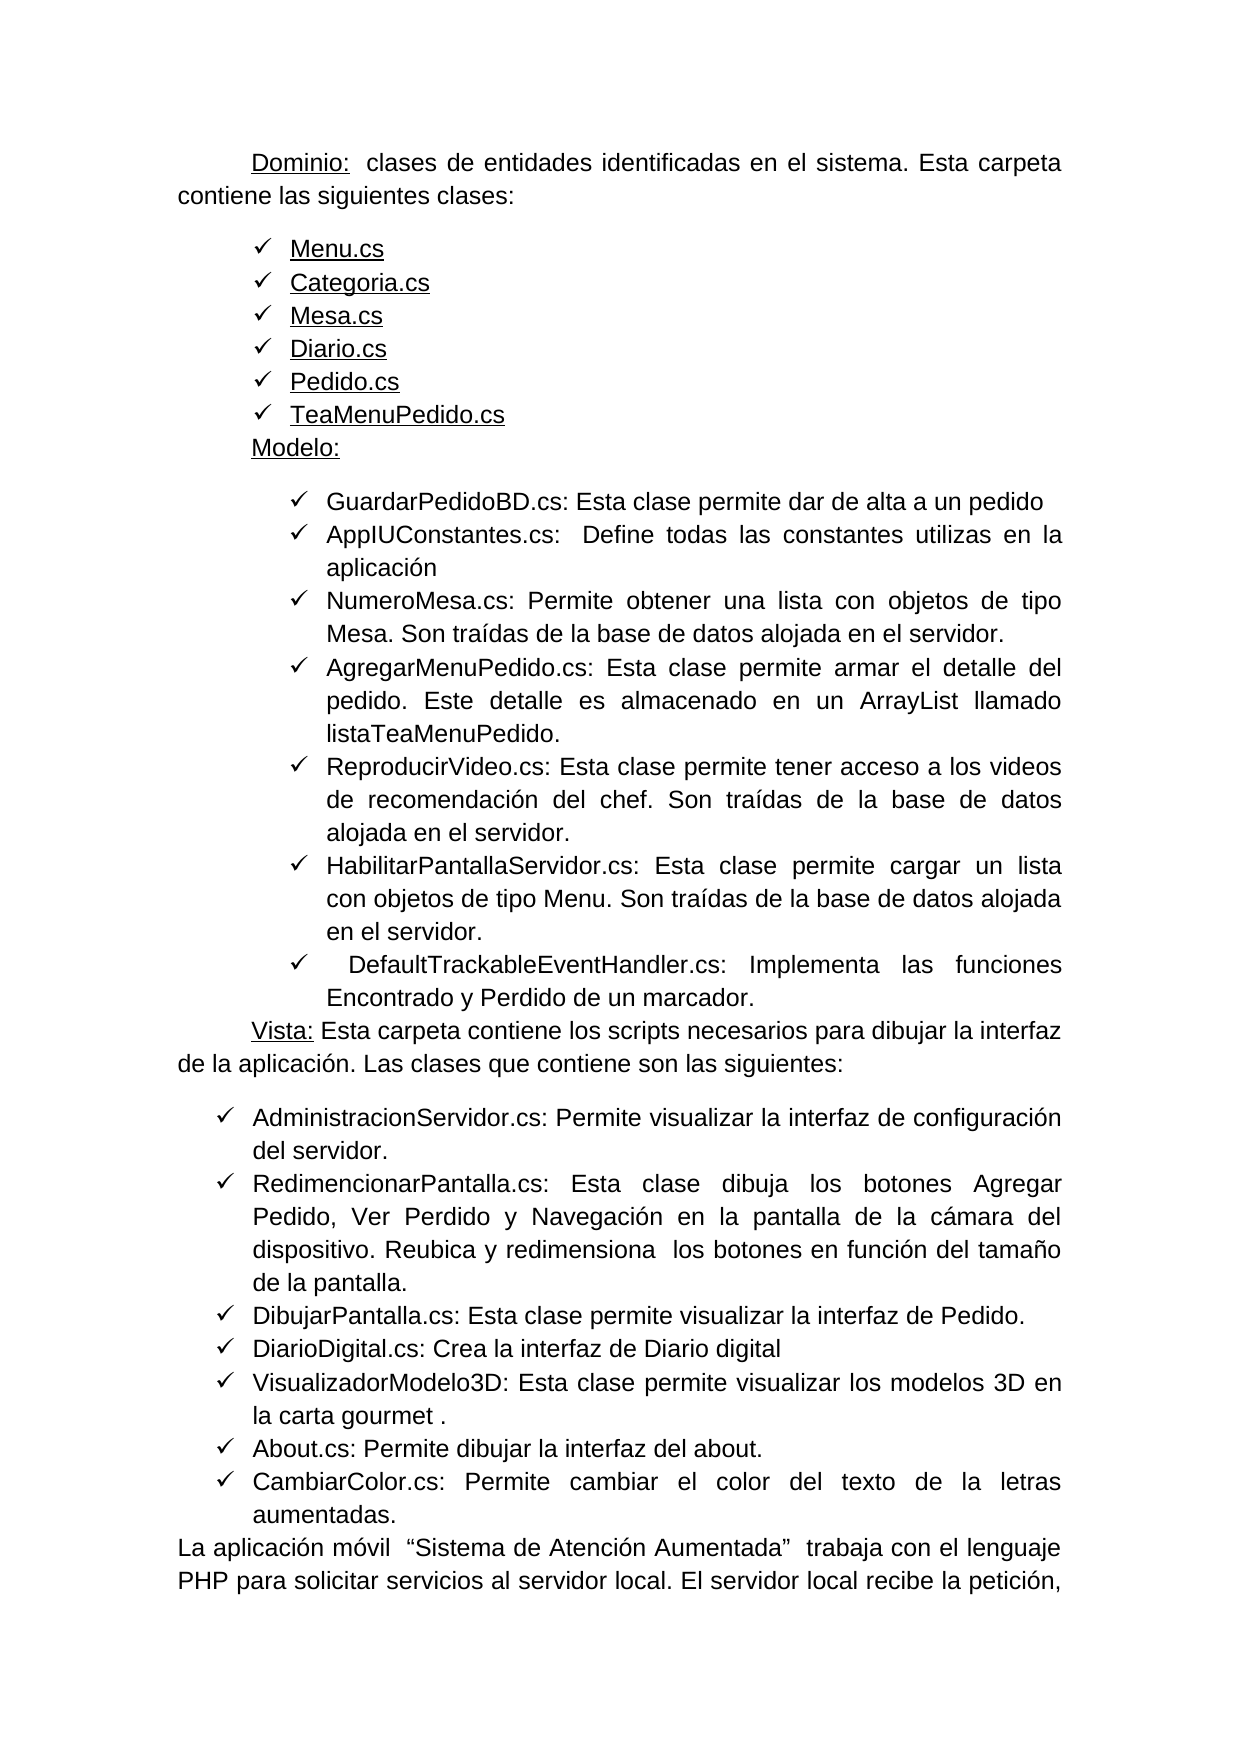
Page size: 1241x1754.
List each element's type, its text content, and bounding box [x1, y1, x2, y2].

text Dominio: clases de entidades identificadas en el sistema. Esta carpeta contiene las siguientes clases: [177, 148, 1063, 209]
list GuardarPedidoBD.cs: Esta clase permite dar de alta a un pedido [288, 487, 1063, 516]
list Categoria.cs [252, 268, 1063, 296]
list AgregarMenuPedido.cs: Esta clase permite armar el detalle del pedido. Este detalle es almacenado en un ArrayList llamado listaTeaMenuPedido. [288, 652, 1063, 747]
list ReproducirVideo.cs: Esta clase permite tener acceso a los videos de recomendación del chef. Son traídas de la base de datos alojada en el servidor. [288, 752, 1063, 847]
list CambiarColor.cs: Permite cambiar el color del texto de la letras aumentadas. [215, 1467, 1063, 1529]
list VisualizadorModelo3D: Esta clase permite visualizar los modelos 3D en la carta gourmet . [215, 1368, 1063, 1429]
list DibujarPantalla.cs: Esta clase permite visualizar la interfaz de Pedido. [215, 1301, 1063, 1330]
list RedimencionarPantalla.cs: Esta clase dibuja los botones Agregar Pedido, Ver Perdido y Navegación en la pantalla de la cámara del dispositivo. Reubica y redimensiona los botones en función del tamaño de la pantalla. [215, 1169, 1063, 1297]
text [177, 1533, 1063, 1595]
text Modelo: [177, 433, 1063, 462]
text Vista: Esta carpeta contiene los scripts necesarios para dibujar la interfaz de la aplicación. Las clases que contiene son las siguientes: [177, 1016, 1063, 1078]
list HabilitarPantallaServidor.cs: Esta clase permite cargar un lista con objetos de tipo Menu. Son traídas de la base de datos alojada en el servidor. [288, 851, 1063, 946]
list TeaMenuPedido.cs [252, 400, 1063, 429]
list Menu.cs [252, 234, 1063, 263]
list AppIUConstantes.cs: Define todas las constantes utilizas en la aplicación [288, 520, 1063, 582]
list Diario.cs [252, 334, 1063, 363]
list Mesa.cs [252, 301, 1063, 329]
list DiarioDigital.cs: Crea la interfaz de Diario digital [215, 1334, 1063, 1363]
list About.cs: Permite dibujar la interfaz del about. [215, 1434, 1063, 1463]
list AdministracionServidor.cs: Permite visualizar la interfaz de configuración del servidor. [215, 1103, 1063, 1165]
list DefaultTrackableEventHandler.cs: Implementa las funciones Encontrado y Perdido de un marcador. [288, 950, 1063, 1012]
list NumeroMesa.cs: Permite obtener una lista con objetos de tipo Mesa. Son traídas de la base de datos alojada en el servidor. [288, 586, 1063, 648]
list Pedido.cs [252, 367, 1063, 396]
